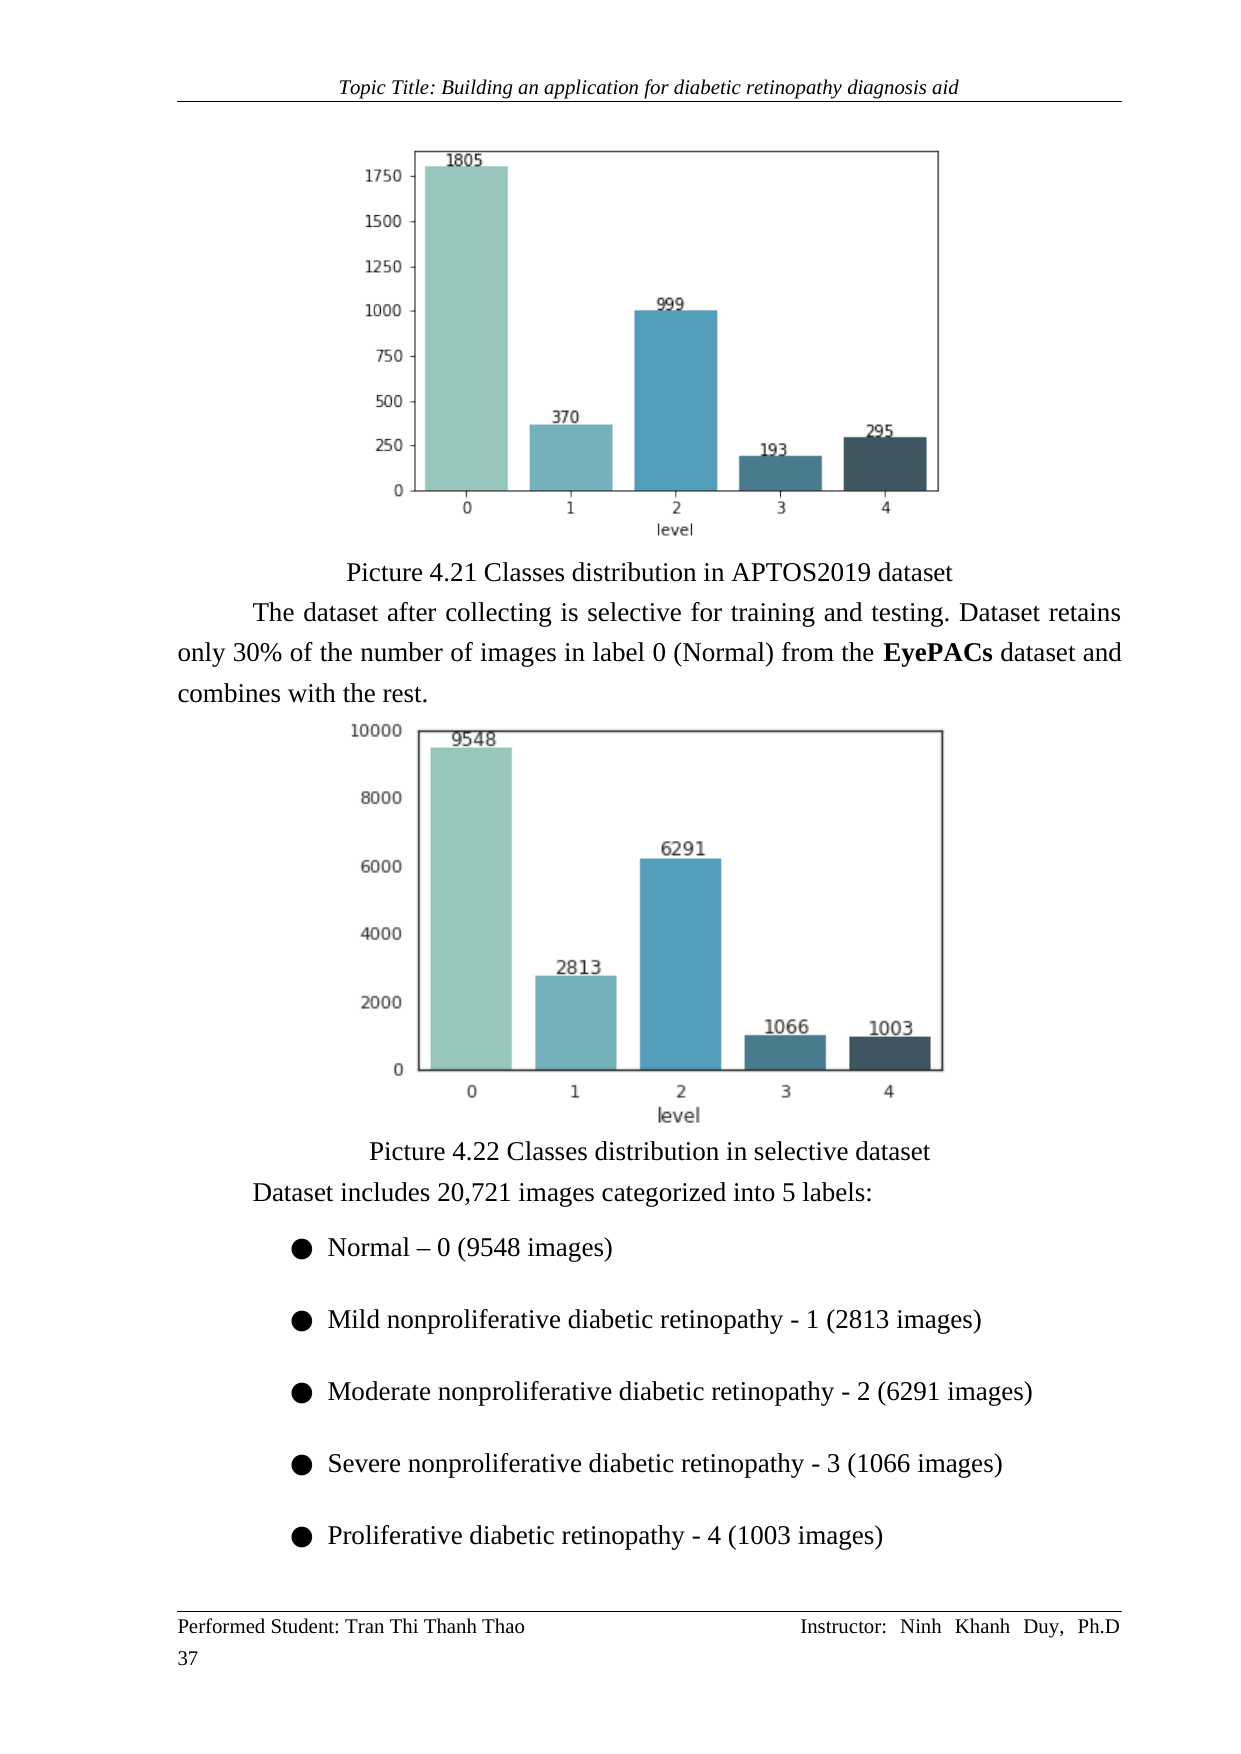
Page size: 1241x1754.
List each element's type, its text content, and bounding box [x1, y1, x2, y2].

text Dataset includes 20,721 images categorized into 5 labels: [177, 1176, 1122, 1207]
list Proliferative diabetic retinopathy - 4 (1003 images) [290, 1504, 1122, 1560]
picture [351, 717, 948, 1126]
text The dataset after collecting is selective for training and testing. Dataset retains only 30% of the number of images in label 0 (Normal) from the EyePACs dataset and combines with the rest. [177, 596, 1122, 708]
list Normal – 0 (9548 images) [290, 1216, 1122, 1272]
list Mild nonproliferative diabetic retinopathy - 1 (2813 images) [290, 1288, 1122, 1344]
list Severe nonproliferative diabetic retinopathy - 3 (1066 images) [290, 1432, 1122, 1488]
list Moderate nonproliferative diabetic retinopathy - 2 (6291 images) [290, 1360, 1122, 1416]
picture [355, 147, 944, 547]
